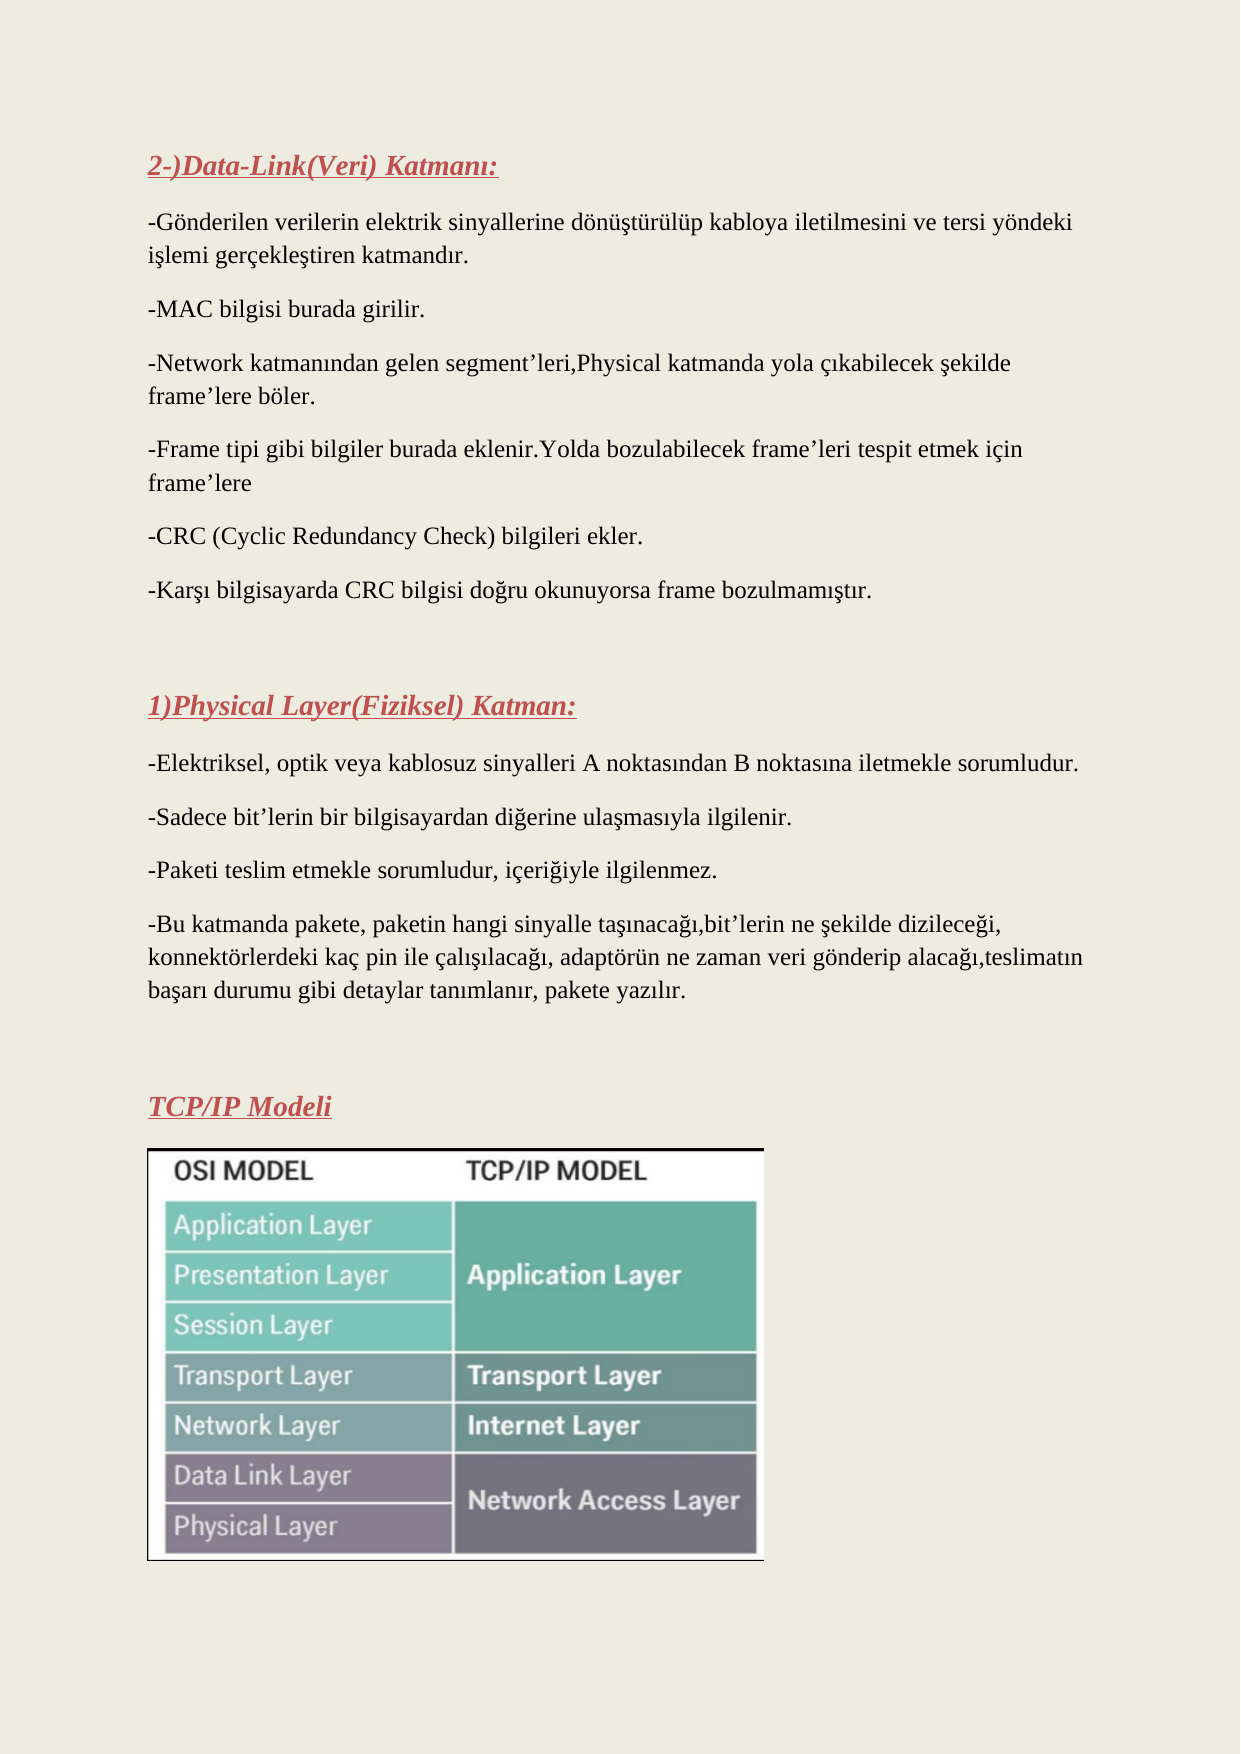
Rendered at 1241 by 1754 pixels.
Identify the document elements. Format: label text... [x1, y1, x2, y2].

text -MAC bilgisi burada girilir. [148, 294, 1093, 323]
text 2-)Data-Link(Veri) Katmanı: [148, 148, 1093, 181]
picture [147, 1148, 764, 1561]
text -CRC (Cyclic Redundancy Check) bilgileri ekler. [148, 521, 1093, 550]
text -Karşı bilgisayarda CRC bilgisi doğru okunuyorsa frame bozulmamıştır. [148, 575, 1093, 604]
text 1)Physical Layer(Fiziksel) Katman: [148, 688, 1093, 722]
text -Paketi teslim etmekle sorumludur, içeriğiyle ilgilenmez. [148, 856, 1093, 884]
text -Network katmanından gelen segment’leri,Physical katmanda yola çıkabilecek şekilde frame’lere böler. [148, 348, 1093, 409]
text TCP/IP Modeli [148, 1089, 1093, 1122]
text -Gönderilen verilerin elektrik sinyallerine dönüştürülüp kabloya iletilmesini ve tersi yöndeki işlemi gerçekleştiren katmandır. [148, 207, 1093, 269]
text -Frame tipi gibi bilgiler burada eklenir.Yolda bozulabilecek frame’leri tespit etmek için frame’lere [148, 434, 1093, 496]
text -Bu katmanda pakete, paketin hangi sinyalle taşınacağı,bit’lerin ne şekilde dizileceği, konnektörlerdeki kaç pin ile çalışılacağı, adaptörün ne zaman veri gönderip alacağı,teslimatın başarı durumu gibi detaylar tanımlanır, pakete yazılır. [148, 909, 1093, 1004]
text -Elektriksel, optik veya kablosuz sinyalleri A noktasından B noktasına iletmekle sorumludur. [148, 748, 1093, 777]
text -Sadece bit’lerin bir bilgisayardan diğerine ulaşmasıyla ilgilenir. [148, 802, 1093, 831]
